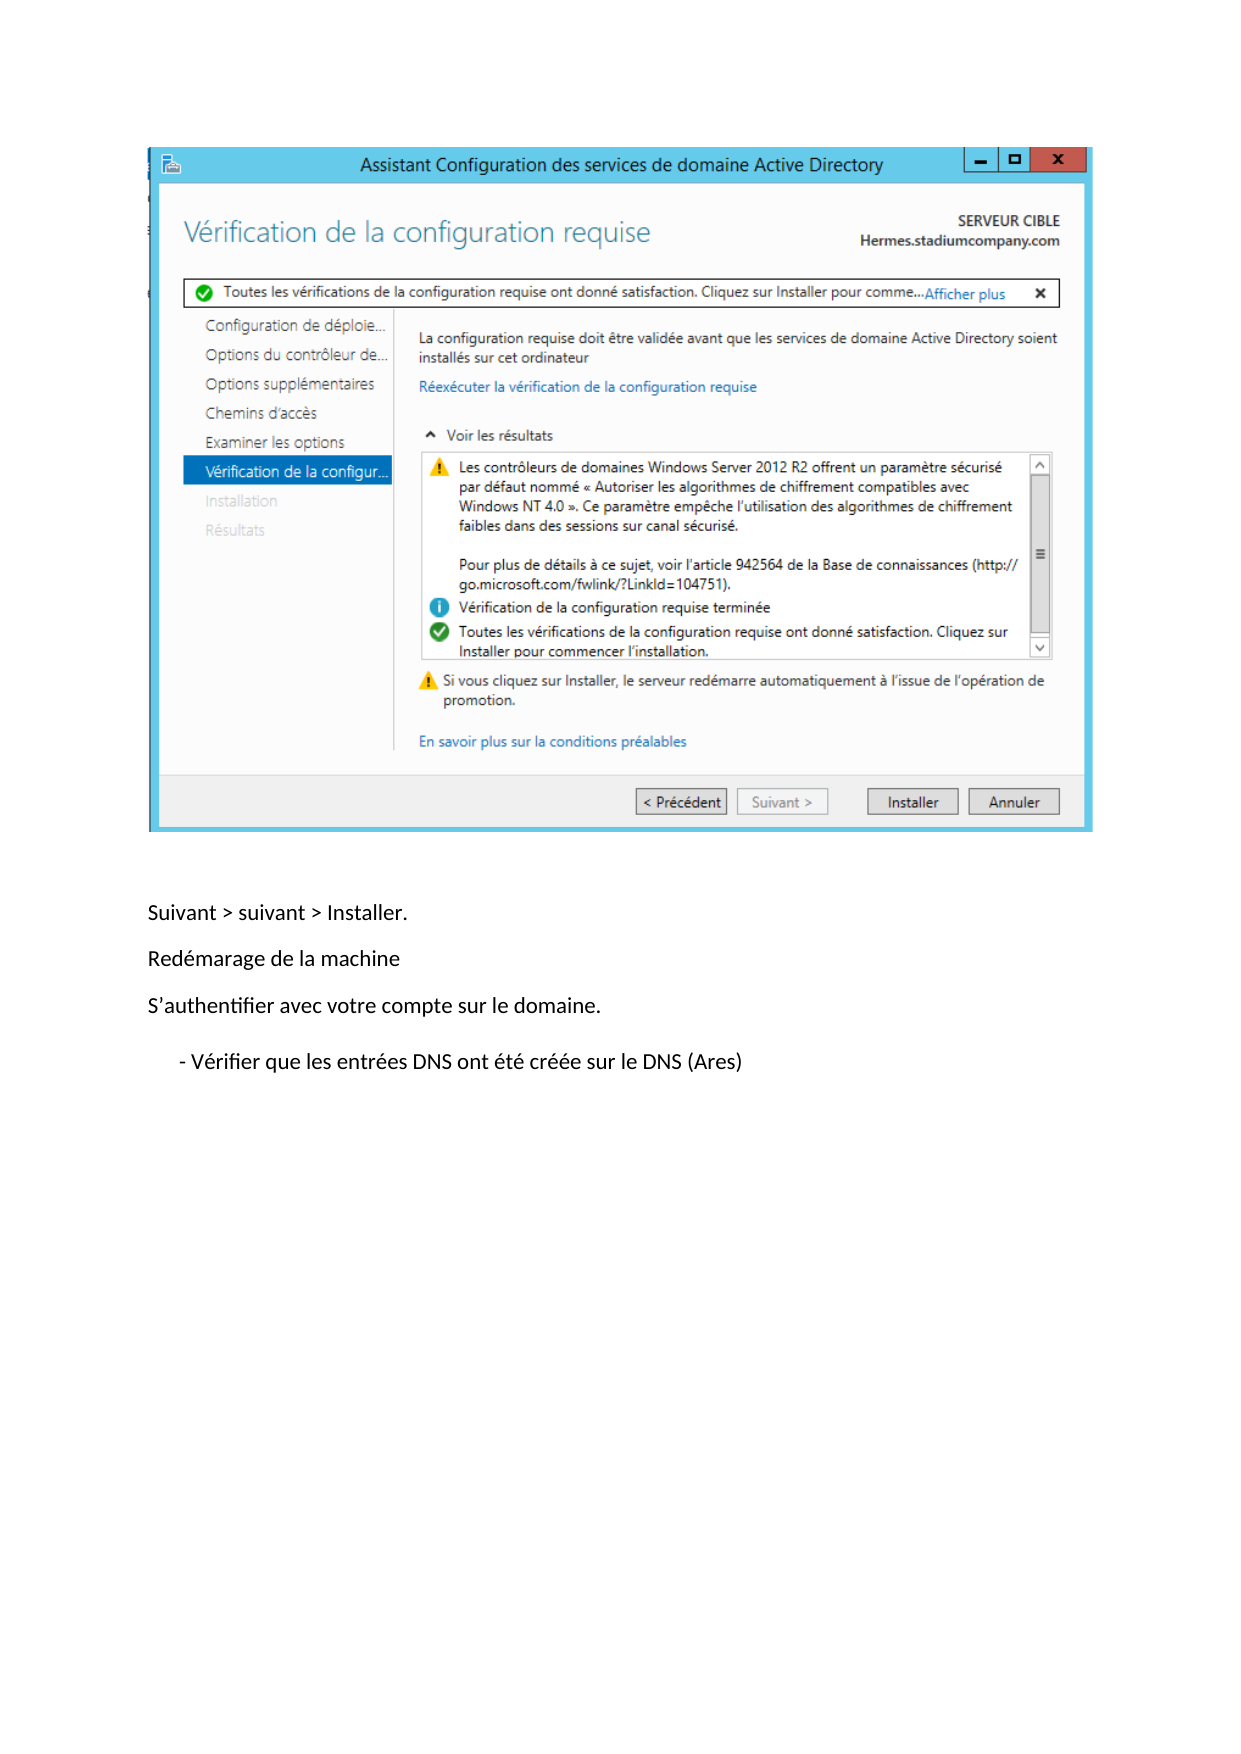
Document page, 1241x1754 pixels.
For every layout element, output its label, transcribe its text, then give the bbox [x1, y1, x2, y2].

text S’authentifier avec votre compte sur le domaine. [148, 991, 1093, 1019]
picture [147, 147, 1093, 832]
text Suivant > suivant > Installer. [148, 898, 1093, 926]
text Redémarage de la machine [148, 944, 1093, 973]
text - Vérifier que les entrées DNS ont été créée sur le DNS (Ares) [148, 1047, 1093, 1076]
